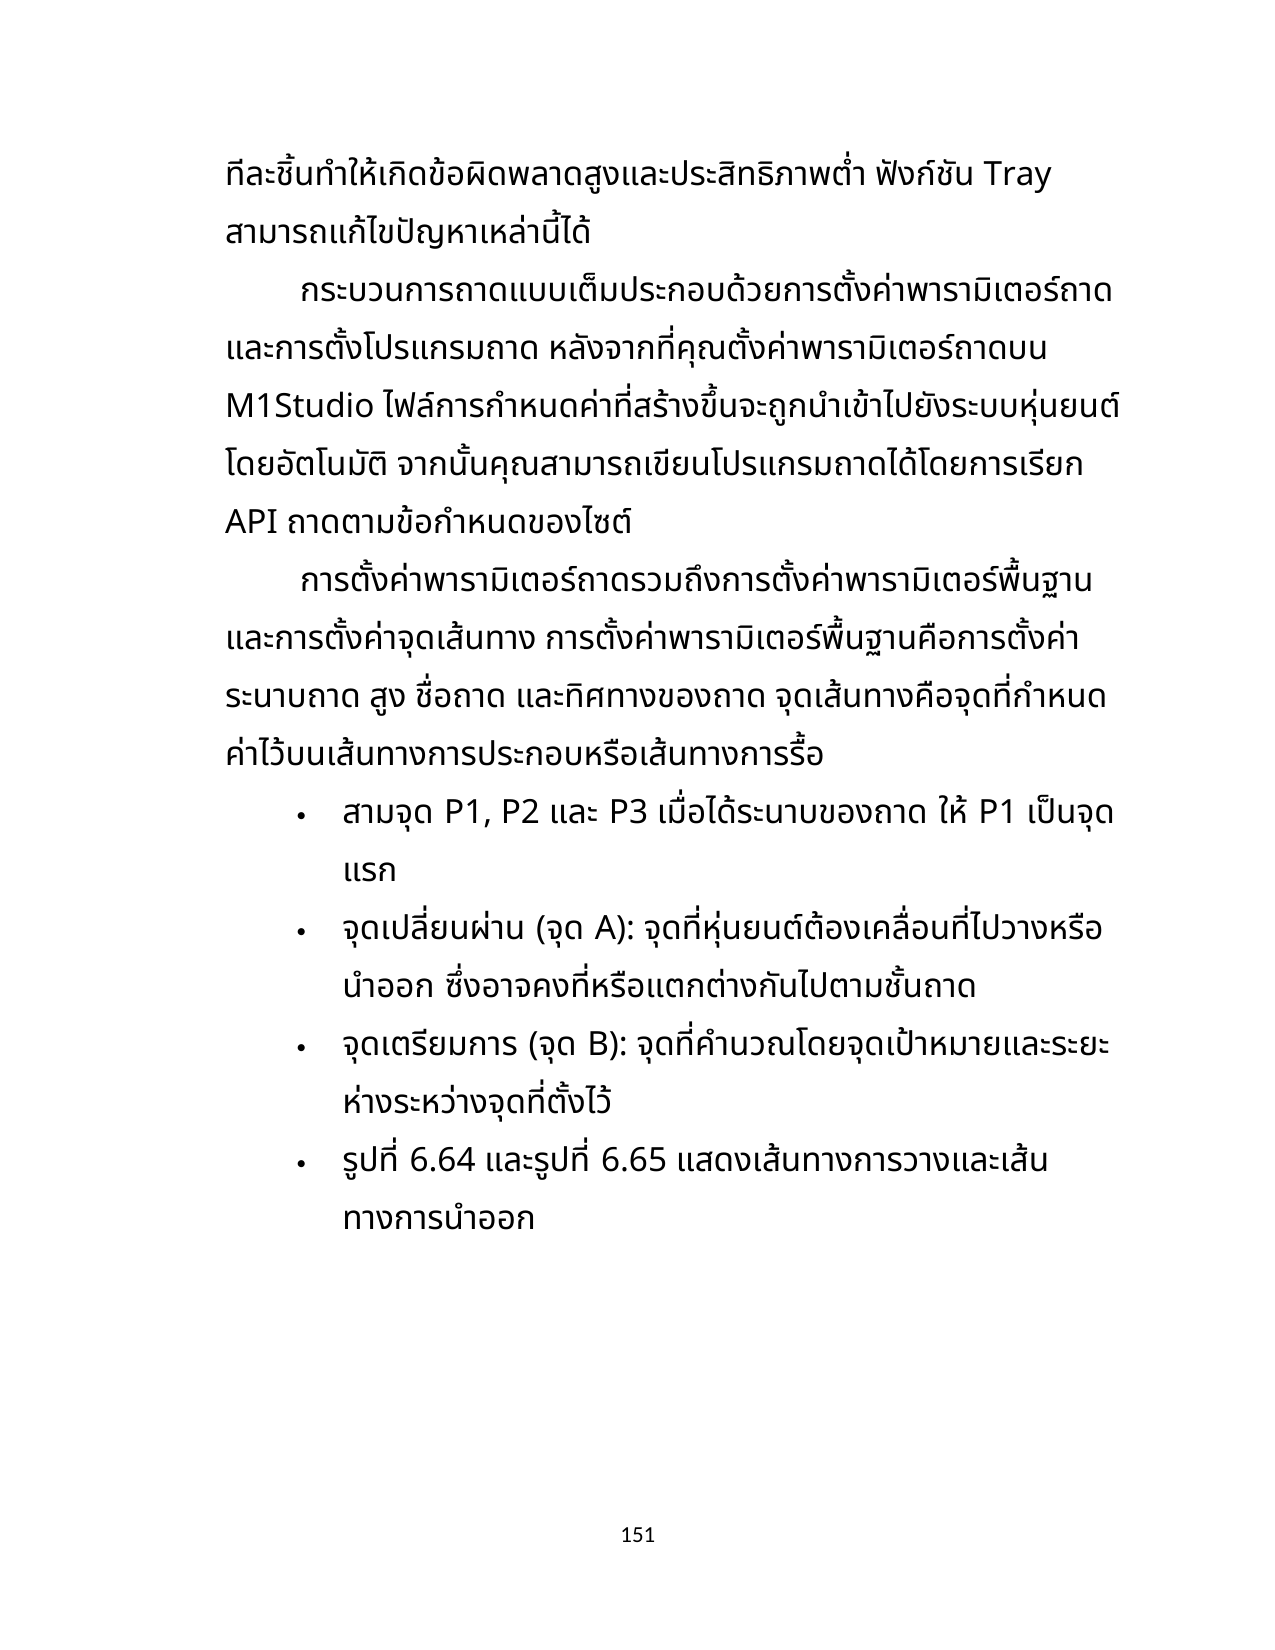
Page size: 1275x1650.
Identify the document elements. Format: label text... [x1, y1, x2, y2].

list จุดเตรียมการ (จุด B): จุดที่คำนวณโดยจุดเป้าหมายและระยะห่างระหว่างจุดที่ตั้งไว้ [298, 1020, 1125, 1128]
text การตั้งค่าพารามิเตอร์ถาดรวมถึงการตั้งค่าพารามิเตอร์พื้นฐานและการตั้งค่าจุดเส้นทาง การตั้งค่าพารามิเตอร์พื้นฐานคือการตั้งค่าระนาบถาด สูง ชื่อถาด และทิศทางของถาด จุดเส้นทางคือจุดที่กำหนดค่าไว้บนเส้นทางการประกอบหรือเส้นทางการรื้อ [225, 556, 1125, 780]
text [225, 150, 1125, 258]
list จุดเปลี่ยนผ่าน (จุด A): จุดที่หุ่นยนต์ต้องเคลื่อนที่ไปวางหรือนำออก ซึ่งอาจคงที่หรือแตกต่างกันไปตามชั้นถาด [298, 904, 1125, 1012]
list รูปที่ 6.64 และรูปที่ 6.65 แสดงเส้นทางการวางและเส้นทางการนำออก [298, 1136, 1125, 1244]
text กระบวนการถาดแบบเต็มประกอบด้วยการตั้งค่าพารามิเตอร์ถาดและการตั้งโปรแกรมถาด หลังจากที่คุณตั้งค่าพารามิเตอร์ถาดบน M1Studio ไฟล์การกำหนดค่าที่สร้างขึ้นจะถูกนำเข้าไปยังระบบหุ่นยนต์โดยอัตโนมัติ จากนั้นคุณสามารถเขียนโปรแกรมถาดได้โดยการเรียก API ถาดตามข้อกำหนดของไซต์ [225, 266, 1125, 548]
list สามจุด P1, P2 และ P3 เมื่อได้ระนาบของถาด ให้ P1 เป็นจุดแรก [298, 788, 1125, 896]
